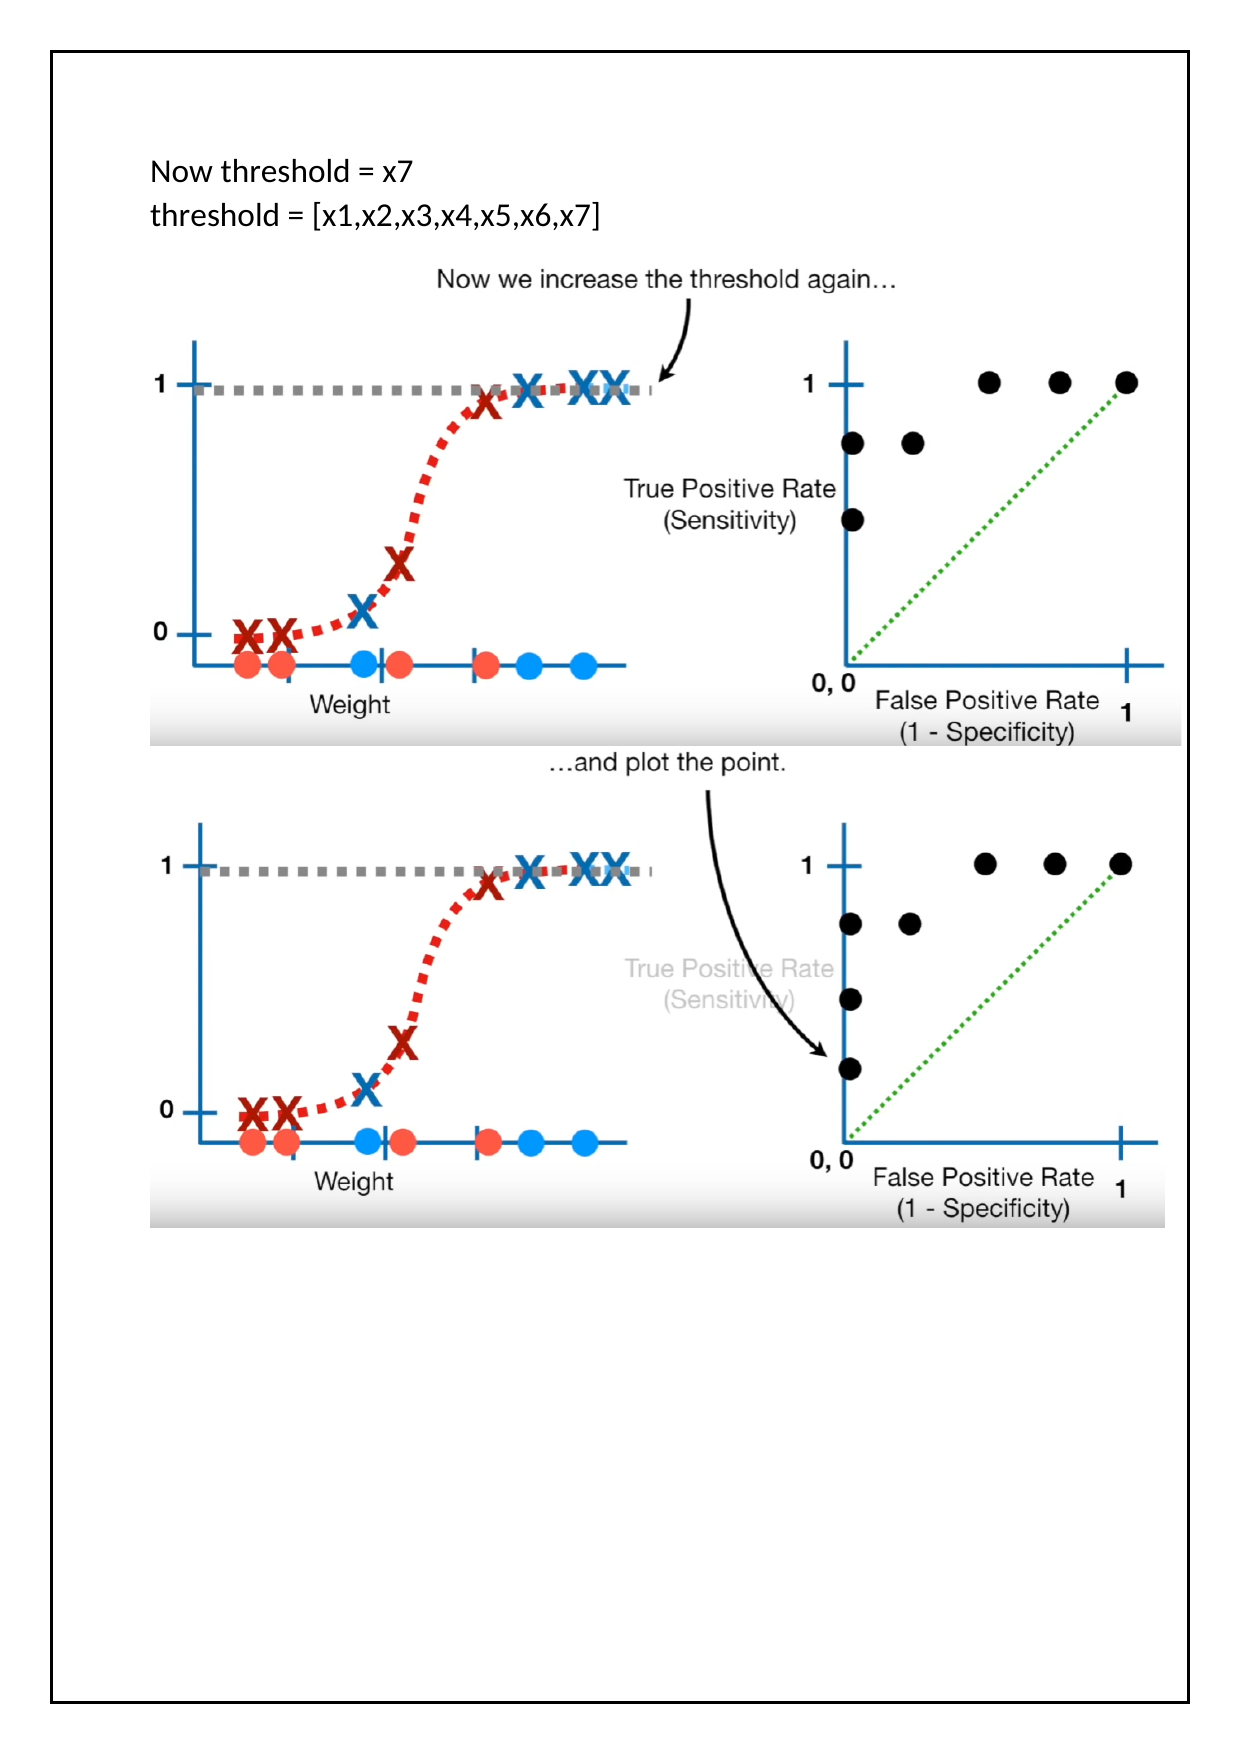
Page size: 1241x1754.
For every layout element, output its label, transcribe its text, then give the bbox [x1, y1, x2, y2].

picture [150, 747, 1165, 1228]
text Now threshold = x7 threshold = [x1,x2,x3,x4,x5,x6,x7] [150, 150, 1090, 235]
picture [150, 254, 1182, 746]
